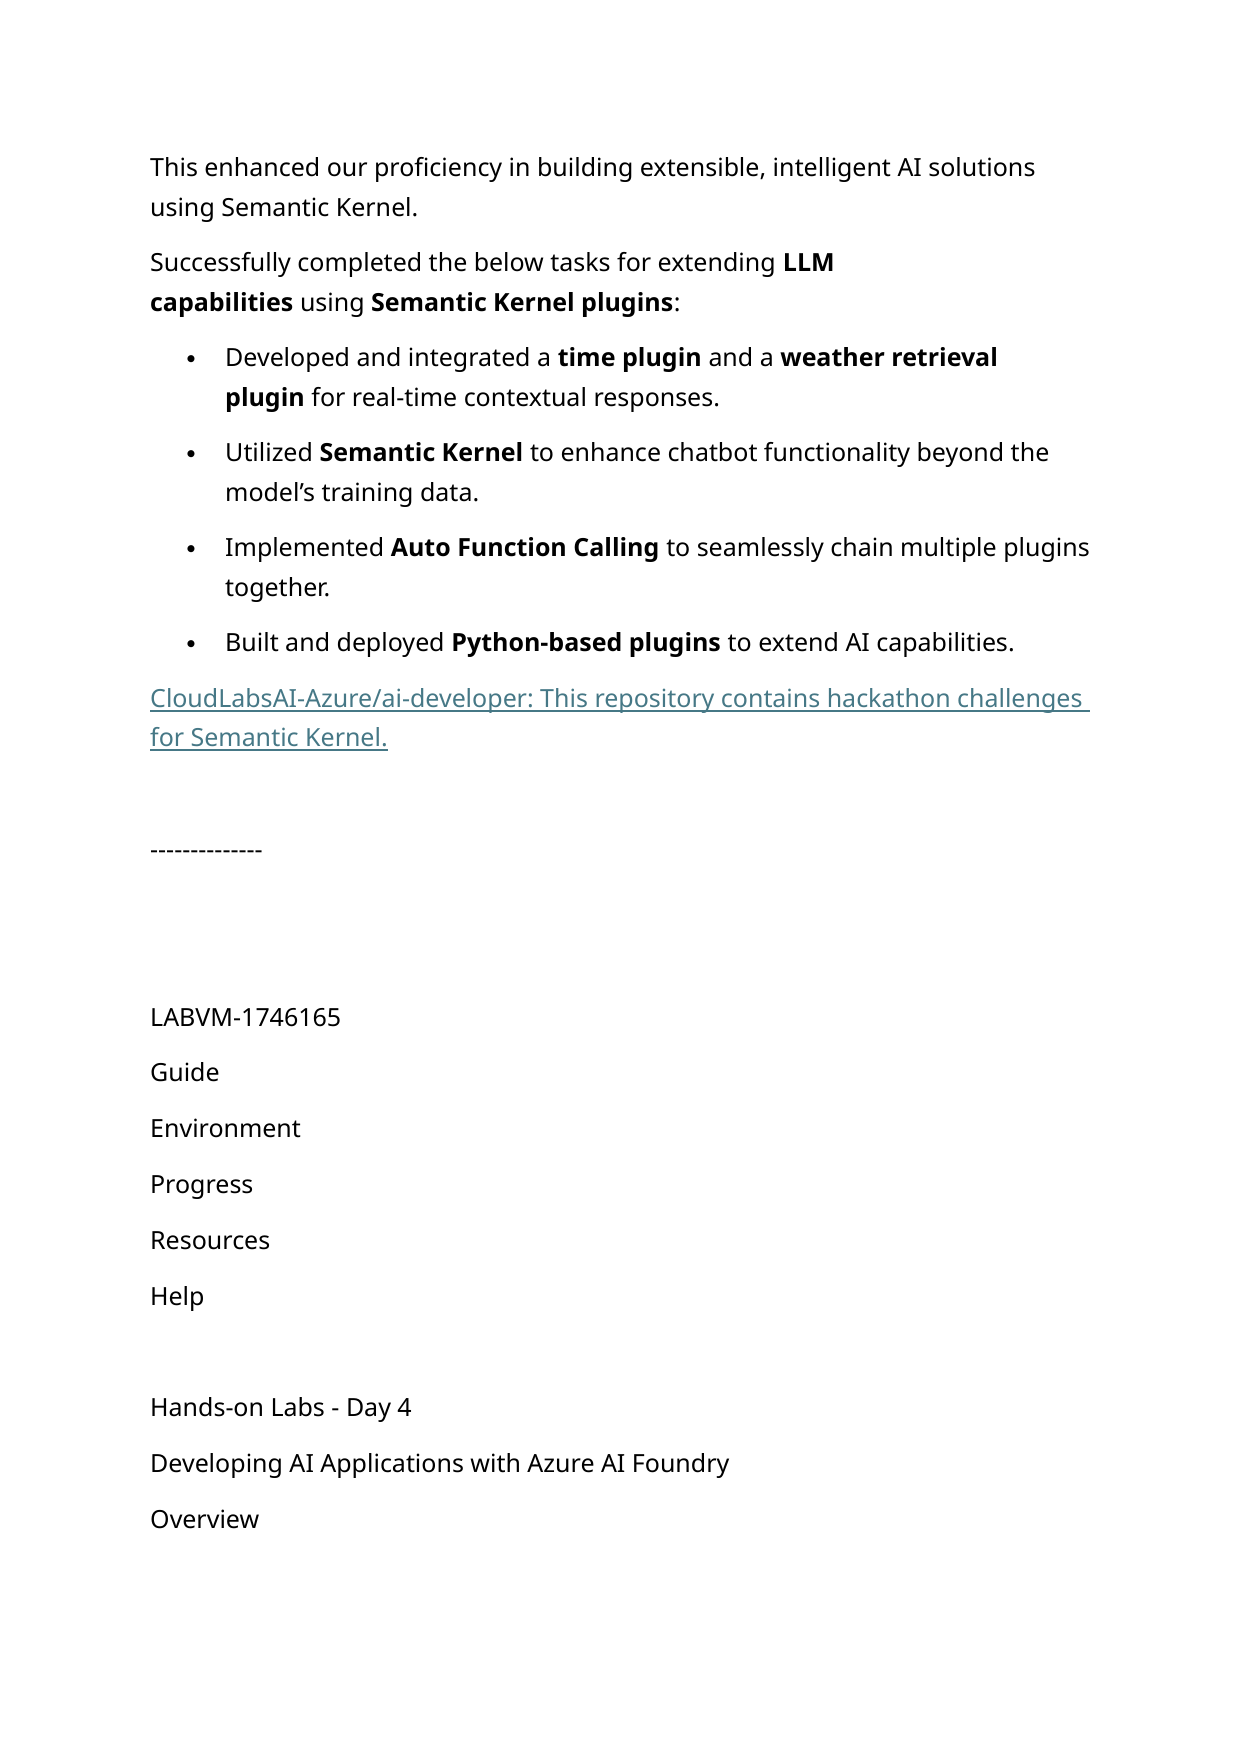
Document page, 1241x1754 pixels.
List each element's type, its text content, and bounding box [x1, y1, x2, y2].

list Utilized Semantic Kernel to enhance chatbot functionality beyond the model’s training data. [187, 435, 1090, 508]
list Implemented Auto Function Calling to seamlessly chain multiple plugins together. [187, 530, 1090, 603]
list Built and deployed Python-based plugins to extend AI capabilities. [187, 625, 1090, 659]
text Overview [150, 1502, 1090, 1536]
text Guide [150, 1055, 1090, 1089]
text Progress [150, 1167, 1090, 1201]
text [150, 150, 1090, 223]
text CloudLabsAI-Azure/ai-developer: This repository contains hackathon challenges for Semantic Kernel. [150, 712, 1090, 754]
text Help [150, 1278, 1090, 1312]
text CloudLabsAI-Azure/ai-developer: This repository contains hackathon challenges for Semantic Kernel. [150, 681, 1090, 710]
text Hands-on Labs - Day 4 [150, 1390, 1090, 1424]
text -------------- [150, 832, 1090, 866]
text Resources [150, 1222, 1090, 1257]
text LABVM-1746165 [150, 999, 1090, 1033]
text Developing AI Applications with Azure AI Foundry [150, 1446, 1090, 1480]
text Environment [150, 1111, 1090, 1145]
text Successfully completed the below tasks for extending LLM capabilities using Semantic Kernel plugins: [150, 245, 1090, 318]
list Developed and integrated a time plugin and a weather retrieval plugin for real-time contextual responses. [187, 340, 1090, 413]
